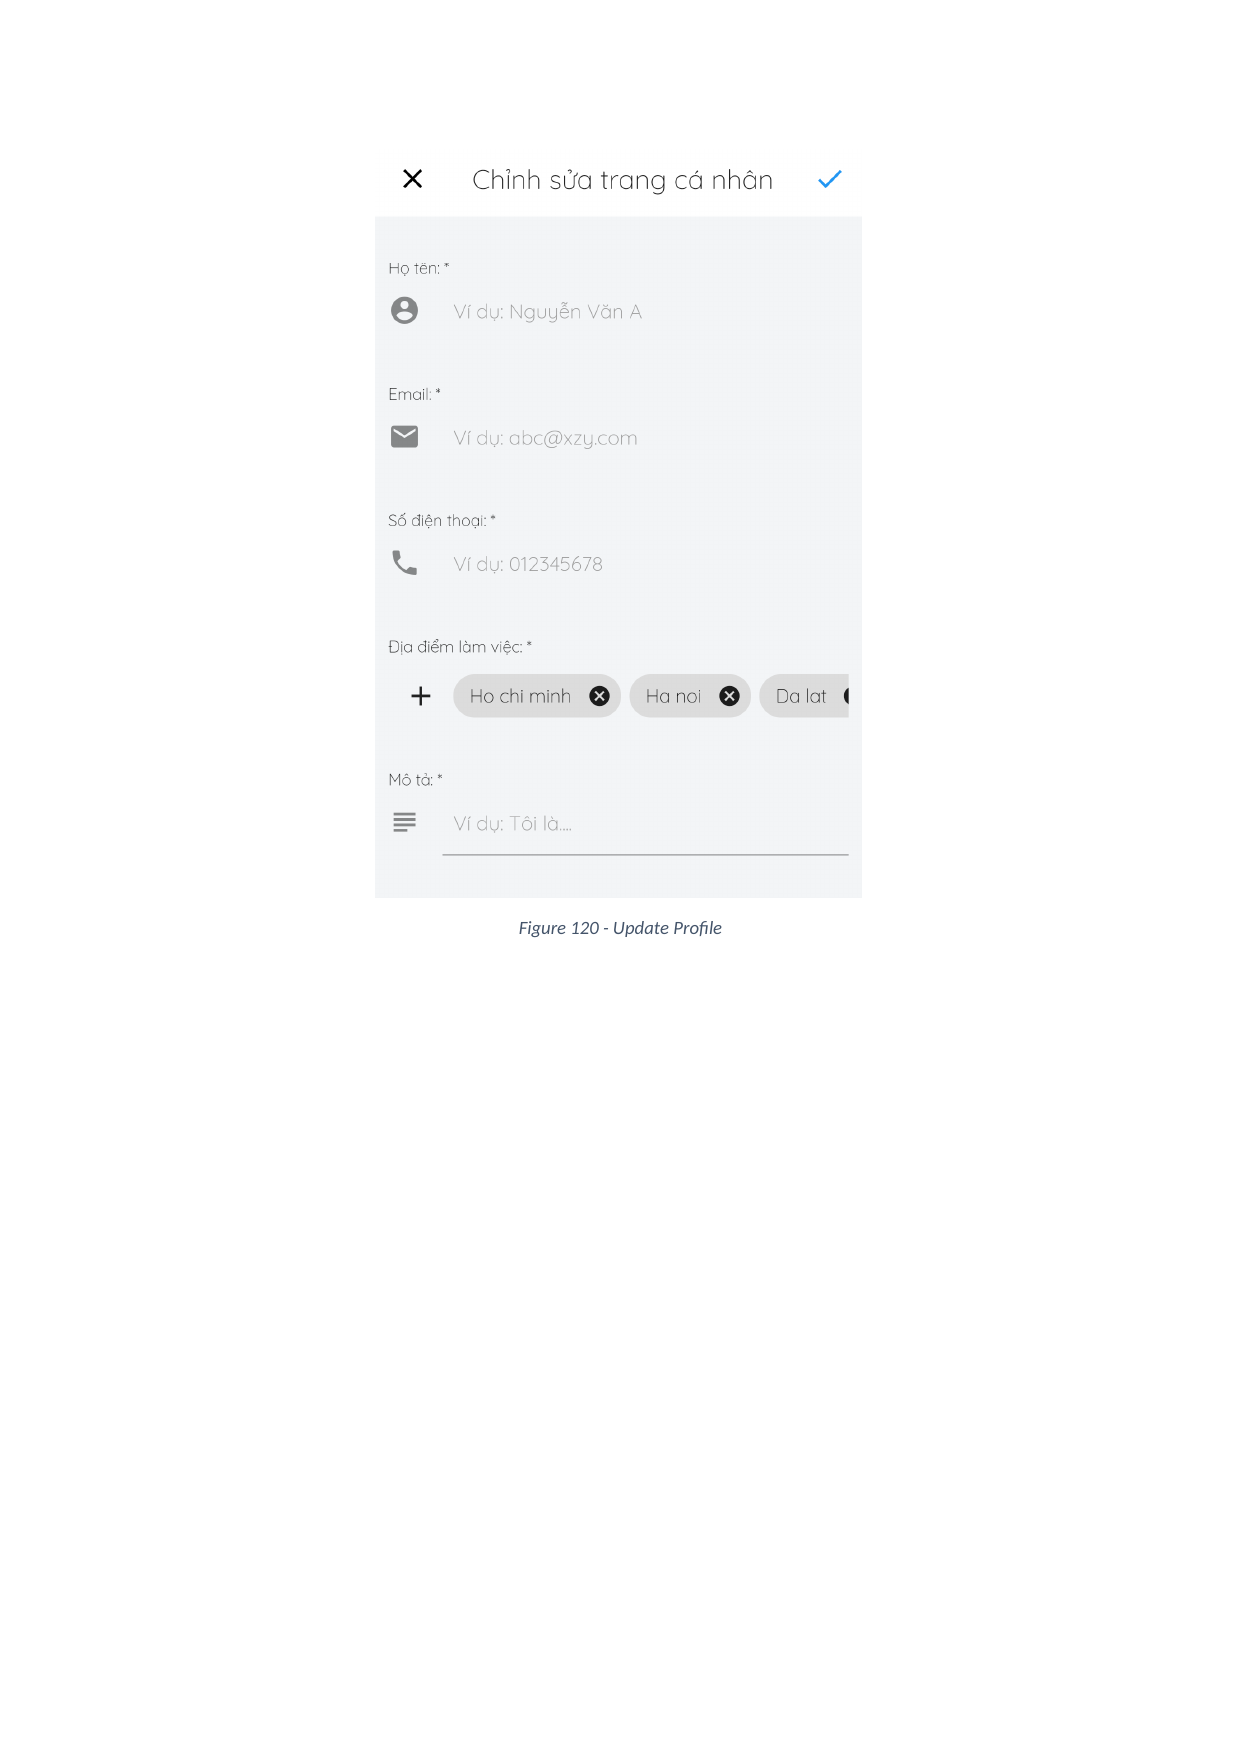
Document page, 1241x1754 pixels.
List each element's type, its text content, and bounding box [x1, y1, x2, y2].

text Figure 120 - Update Profile [150, 916, 1093, 939]
picture [375, 149, 862, 898]
